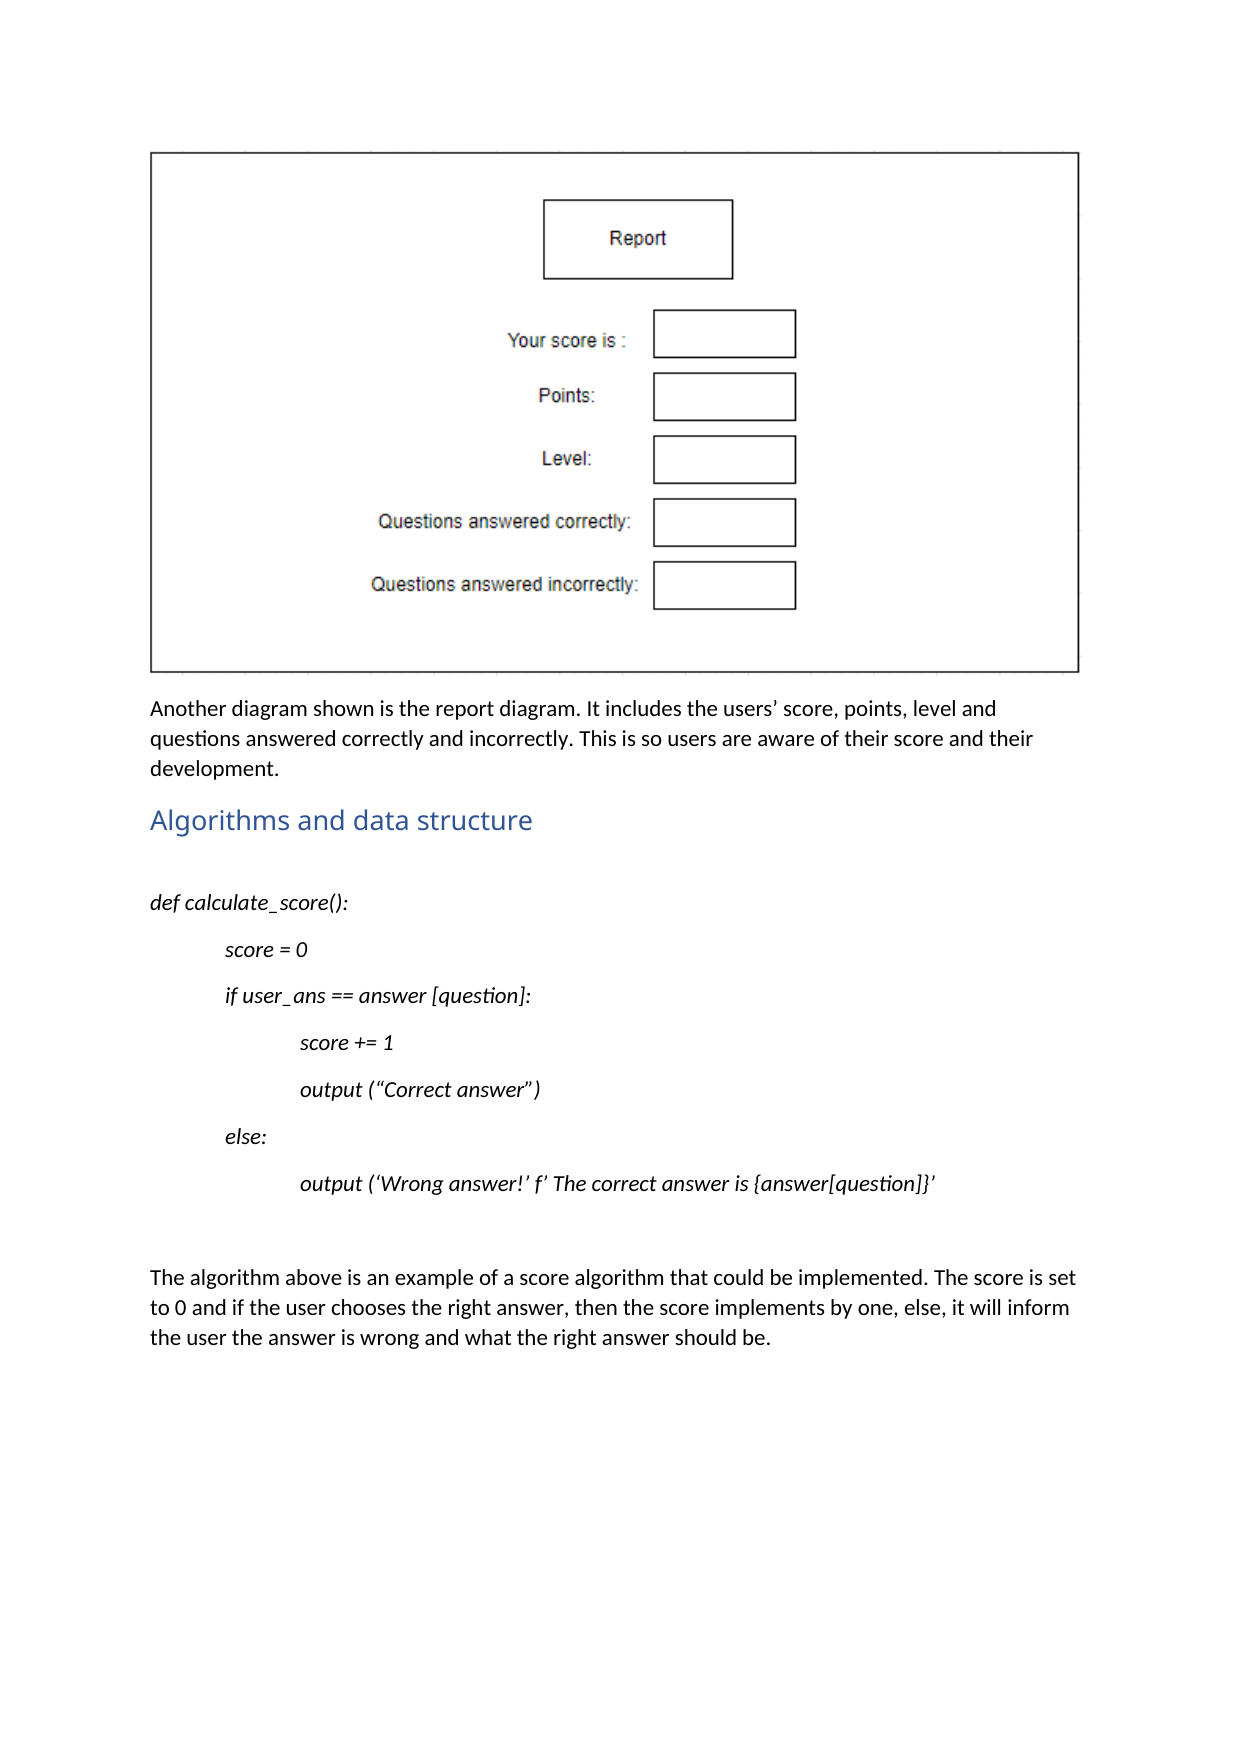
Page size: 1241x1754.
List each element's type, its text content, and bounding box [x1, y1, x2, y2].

text def calculate_score(): [150, 888, 1090, 916]
text if user_ans == answer [question]: [150, 982, 1090, 1009]
text else: [150, 1122, 1090, 1150]
text score = 0 [150, 935, 1090, 963]
text output (‘Wrong answer!’ f’ The correct answer is {answer[question]}’ [150, 1169, 1090, 1197]
text score += 1 [150, 1028, 1090, 1056]
picture [150, 150, 1082, 676]
text output (“Correct answer”) [150, 1075, 1090, 1103]
subtitle Algorithms and data structure [150, 801, 1090, 838]
text Another diagram shown is the report diagram. It includes the users’ score, points, level and questions answered correctly and incorrectly. This is so users are aware of their score and their development. [150, 694, 1090, 782]
text The algorithm above is an example of a score algorithm that could be implemented. The score is set to 0 and if the user chooses the right answer, then the score implements by one, else, it will inform the user the answer is wrong and what the right answer should be. [150, 1263, 1090, 1351]
